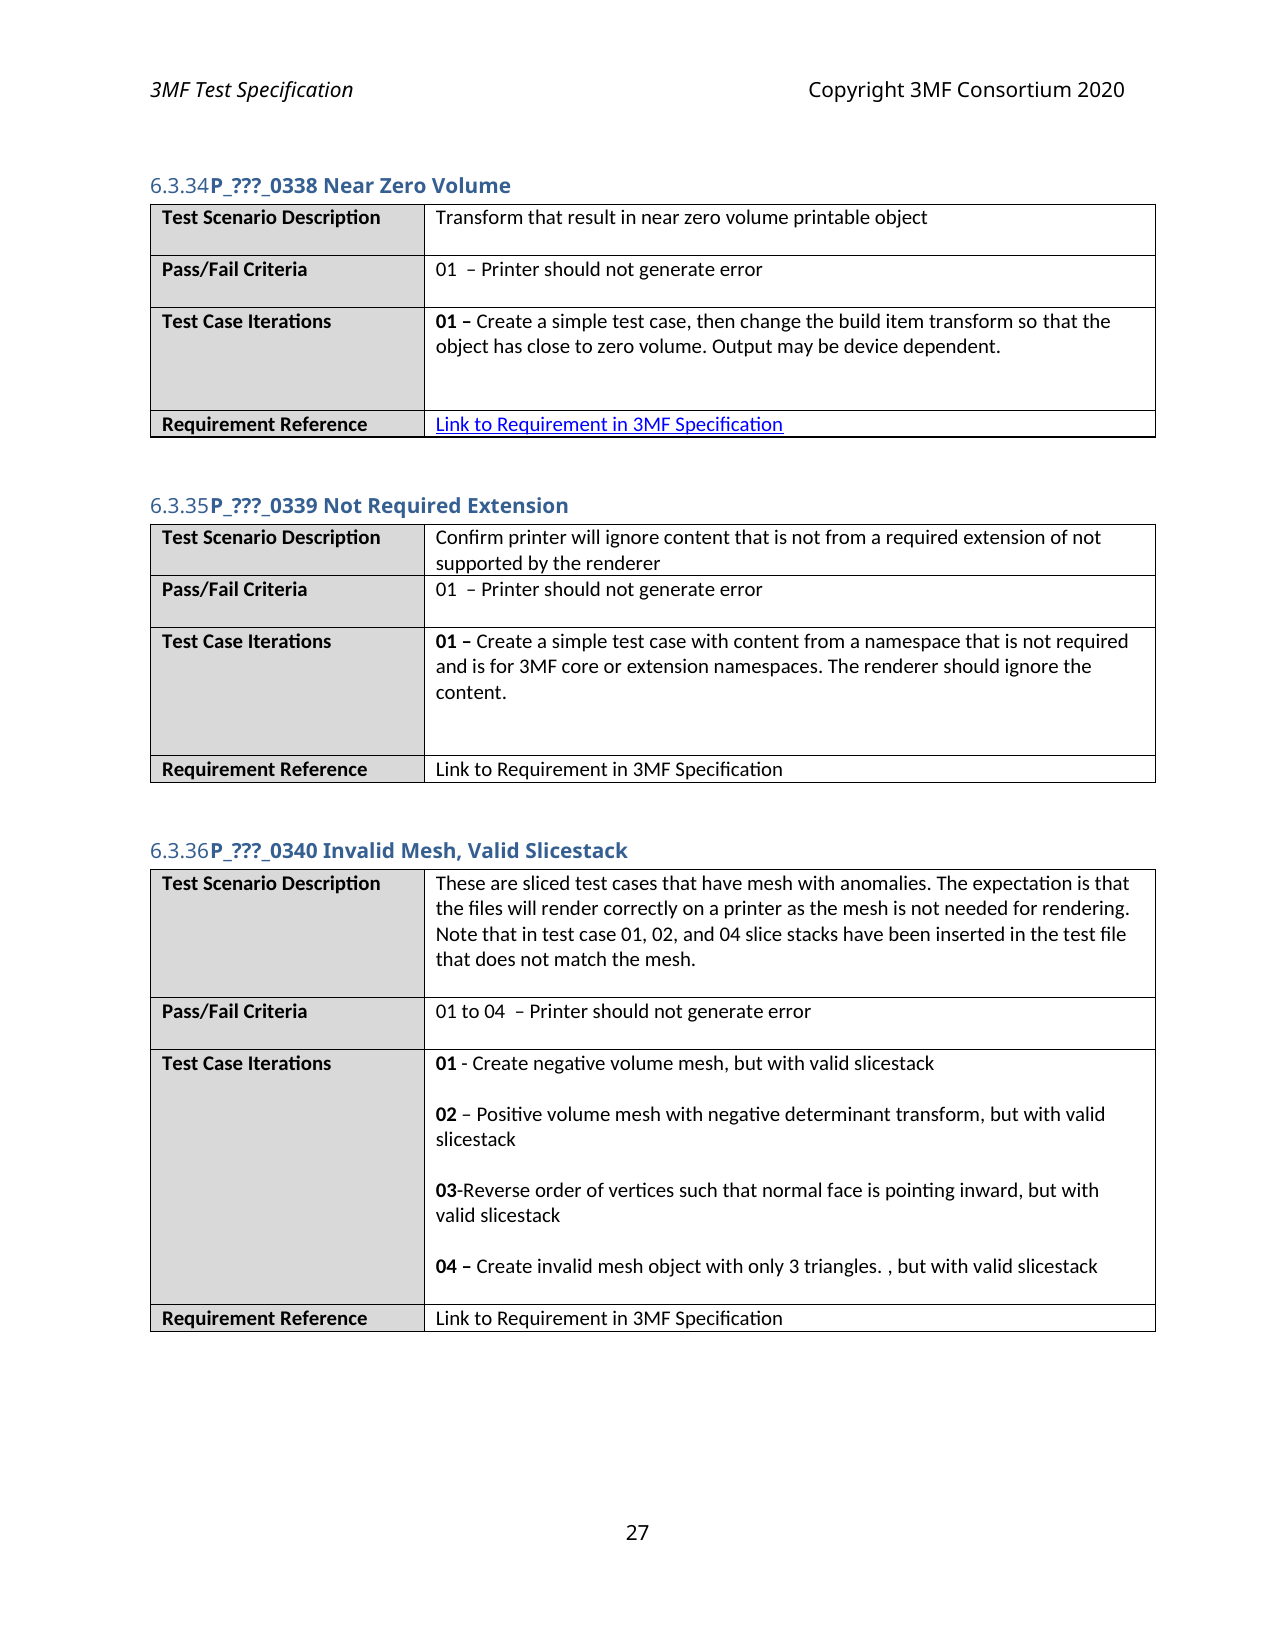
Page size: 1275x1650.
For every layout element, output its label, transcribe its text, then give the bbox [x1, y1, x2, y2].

table_cell Requirement Reference [151, 1305, 424, 1331]
table_cell Link to Requirement in 3MF Specification [425, 411, 1155, 436]
table_header Test Scenario Description [151, 525, 424, 575]
table_cell 01 - Create negative volume mesh, but with valid slicestack 02 – Positive volume mesh with negative determinant transform, but with valid slicestack 03-Reverse order of vertices such that normal face is pointing inward, but with valid slicestack 04 – Create invalid mesh object with only 3 triangles. , but with valid slicestack [425, 1050, 1155, 1304]
subtitle P_???_0338 Near Zero Volume [150, 171, 1125, 199]
table_header Test Scenario Description [151, 205, 424, 255]
table_cell Test Case Iterations [151, 1050, 424, 1304]
table_cell Requirement Reference [151, 411, 424, 436]
table_cell Link to Requirement in 3MF Specification [425, 756, 1155, 782]
table_cell Pass/Fail Criteria [151, 256, 424, 307]
table_cell Pass/Fail Criteria [151, 998, 424, 1049]
table_cell 01 to 04 – Printer should not generate error [425, 998, 1155, 1049]
table_cell Test Case Iterations [151, 628, 424, 755]
table_header Transform that result in near zero volume printable object [425, 205, 1155, 255]
subtitle P_???_0340 Invalid Mesh, Valid Slicestack [150, 836, 1125, 865]
table_cell 01 – Printer should not generate error [425, 256, 1155, 307]
table_cell Test Case Iterations [151, 308, 424, 410]
subtitle P_???_0339 Not Required Extension [150, 491, 1125, 519]
table_cell Pass/Fail Criteria [151, 576, 424, 627]
table_header These are sliced test cases that have mesh with anomalies. The expectation is that the files will render correctly on a printer as the mesh is not needed for rendering. Note that in test case 01, 02, and 04 slice stacks have been inserted in the test file that does not match the mesh. [425, 870, 1155, 997]
table_cell Requirement Reference [151, 756, 424, 782]
table_header Confirm printer will ignore content that is not from a required extension of not supported by the renderer [425, 525, 1155, 575]
table_header Test Scenario Description [151, 870, 424, 997]
table_cell Link to Requirement in 3MF Specification [425, 1305, 1155, 1331]
table_cell 01 – Printer should not generate error [425, 576, 1155, 627]
table_cell 01 – Create a simple test case, then change the build item transform so that the object has close to zero volume. Output may be device dependent. [425, 308, 1155, 410]
table_cell 01 – Create a simple test case with content from a namespace that is not required and is for 3MF core or extension namespaces. The renderer should ignore the content. [425, 628, 1155, 755]
